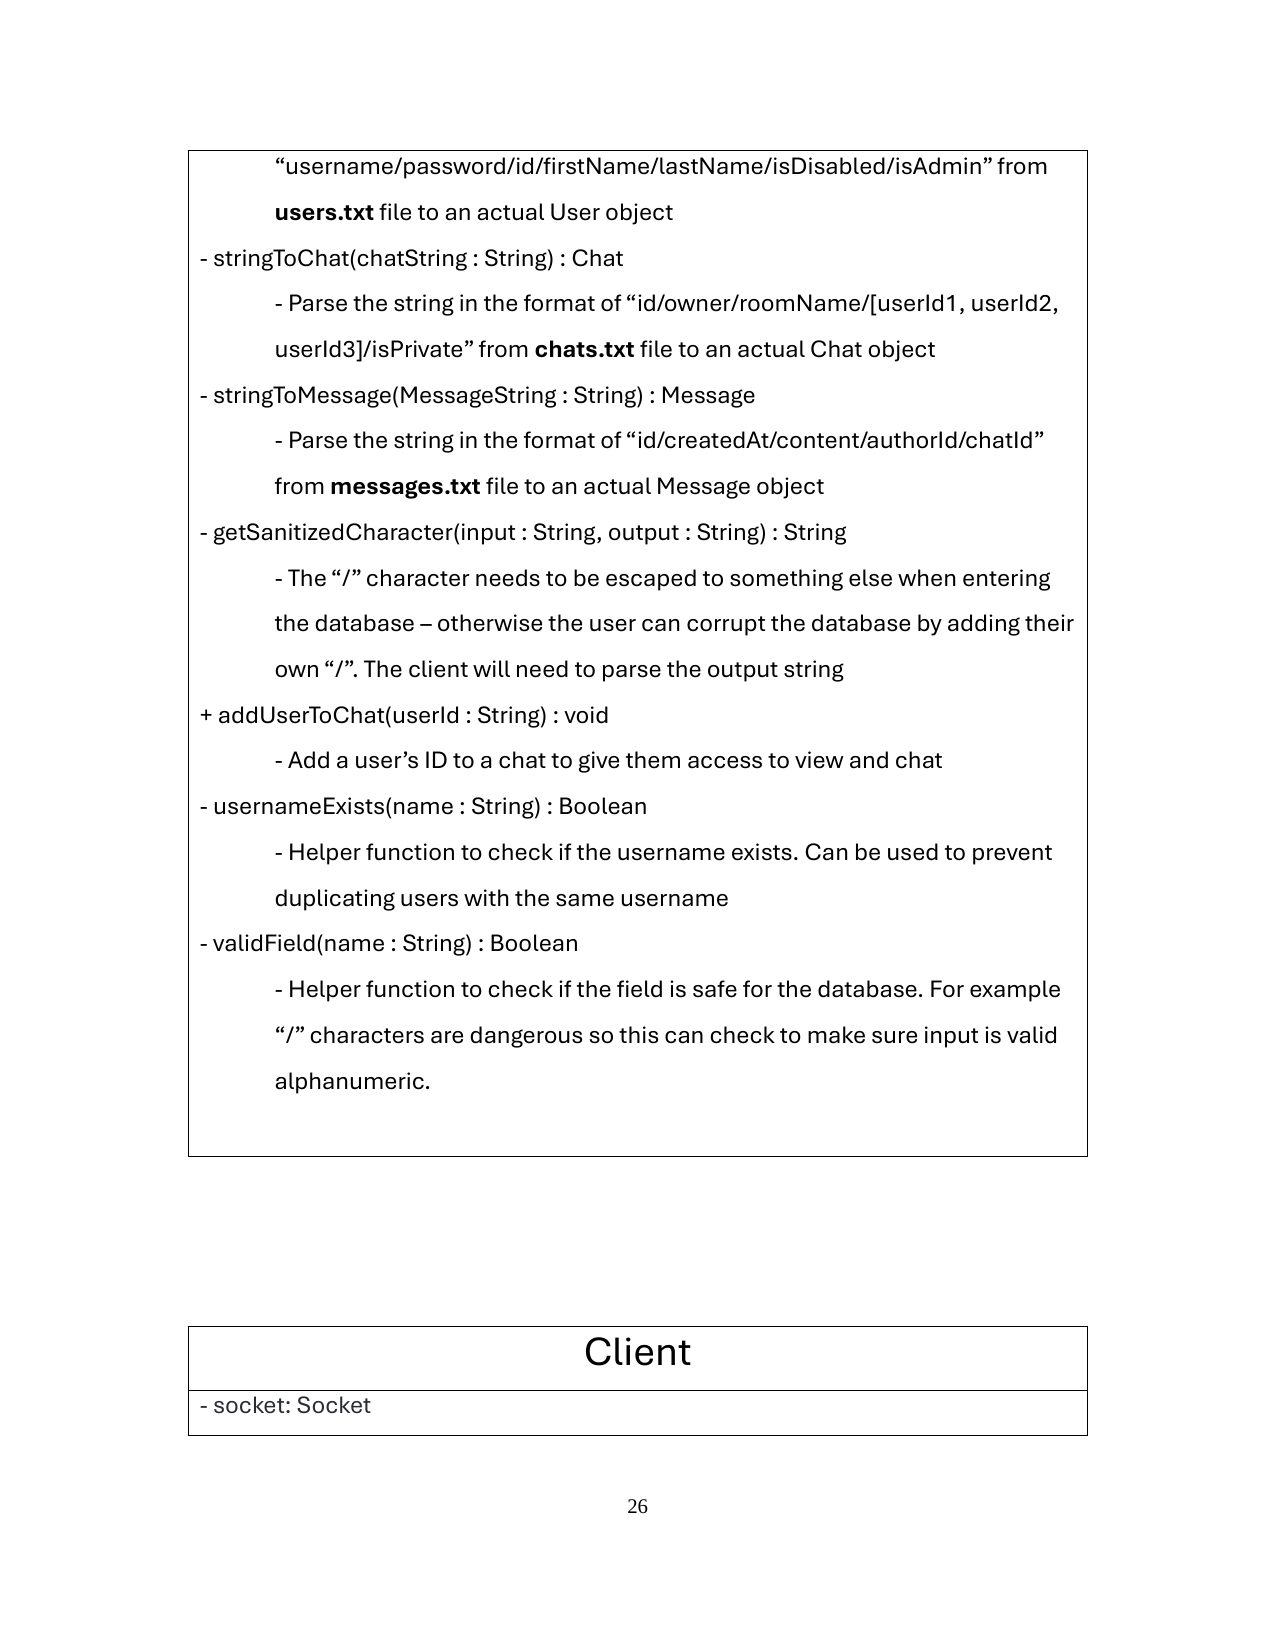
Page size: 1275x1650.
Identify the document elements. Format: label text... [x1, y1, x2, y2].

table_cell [189, 1391, 1087, 1435]
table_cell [189, 151, 1087, 1156]
table_header Client [189, 1327, 1087, 1389]
